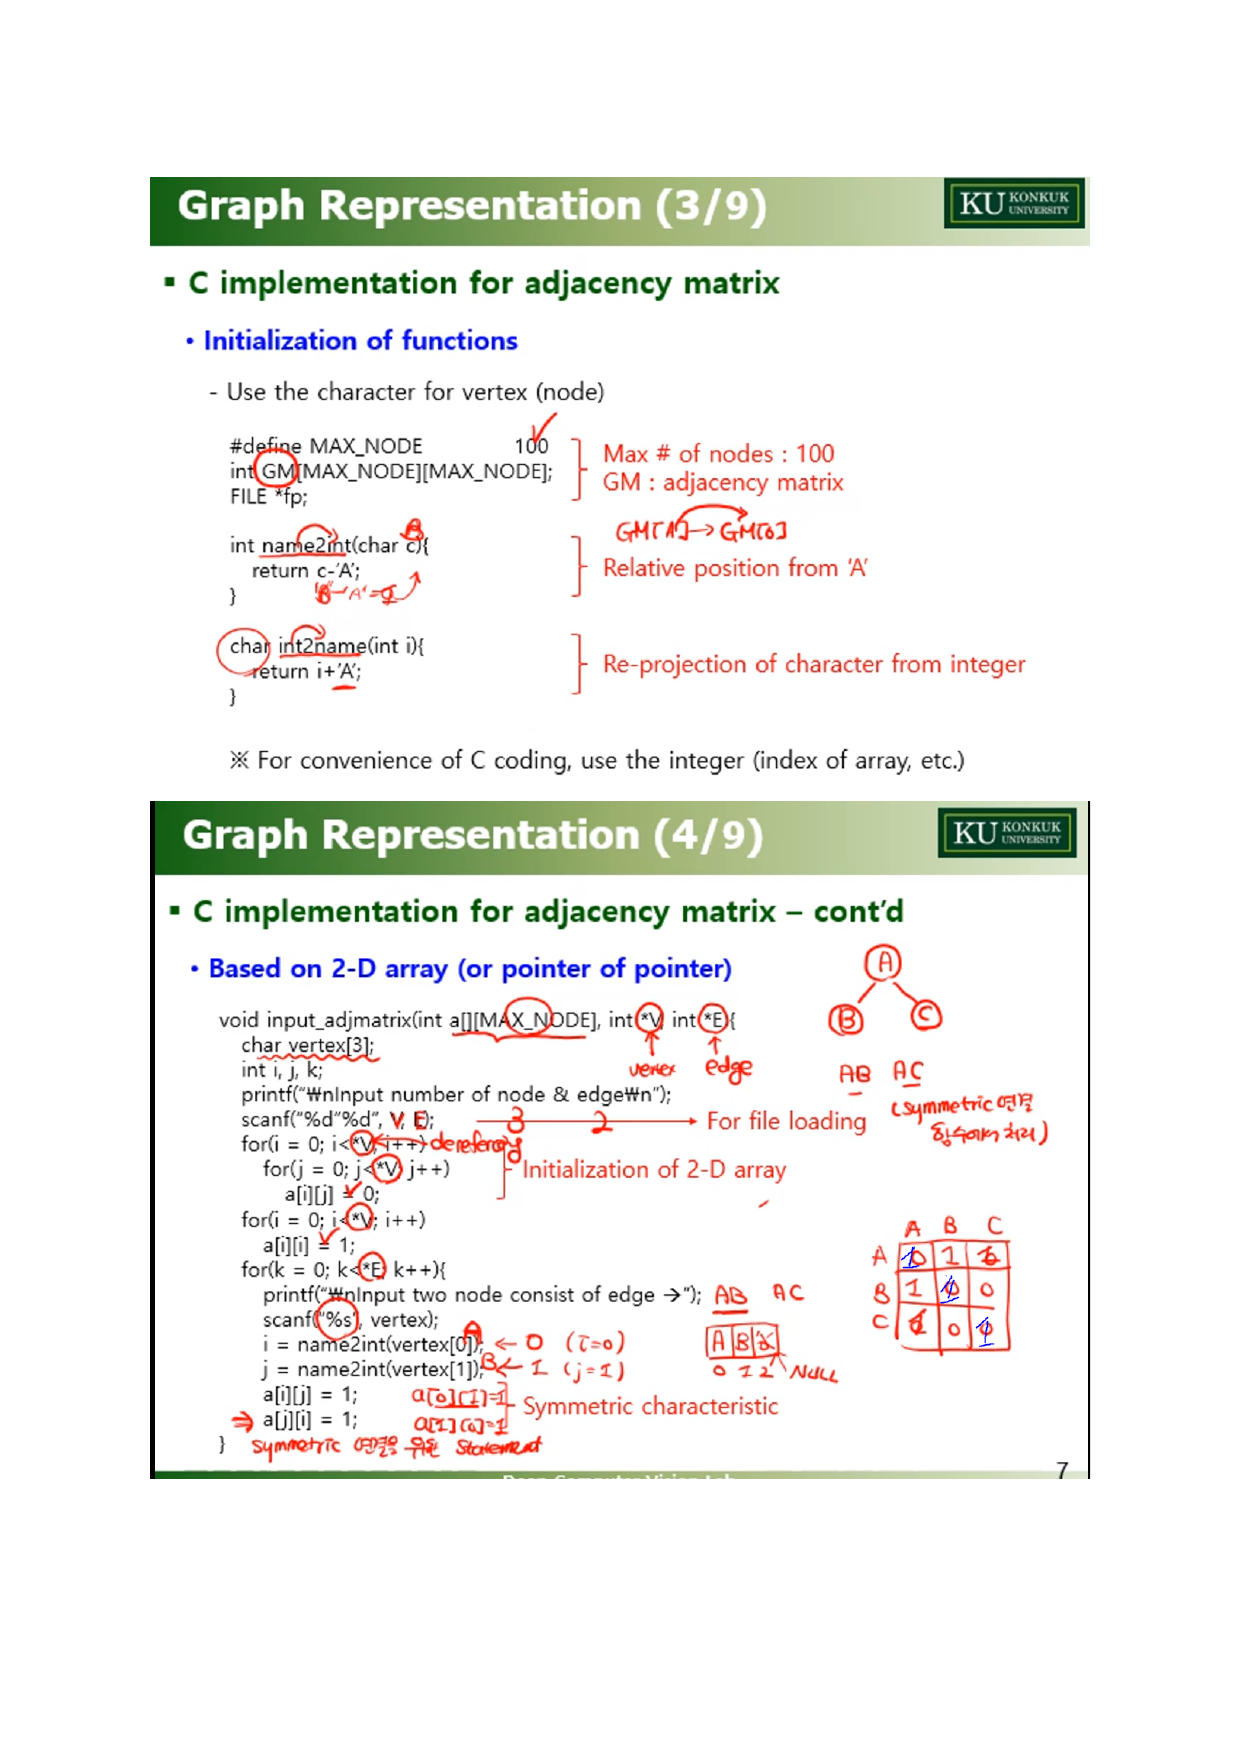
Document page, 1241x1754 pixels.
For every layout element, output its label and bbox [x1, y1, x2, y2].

picture [150, 801, 1091, 1479]
picture [150, 177, 1091, 799]
